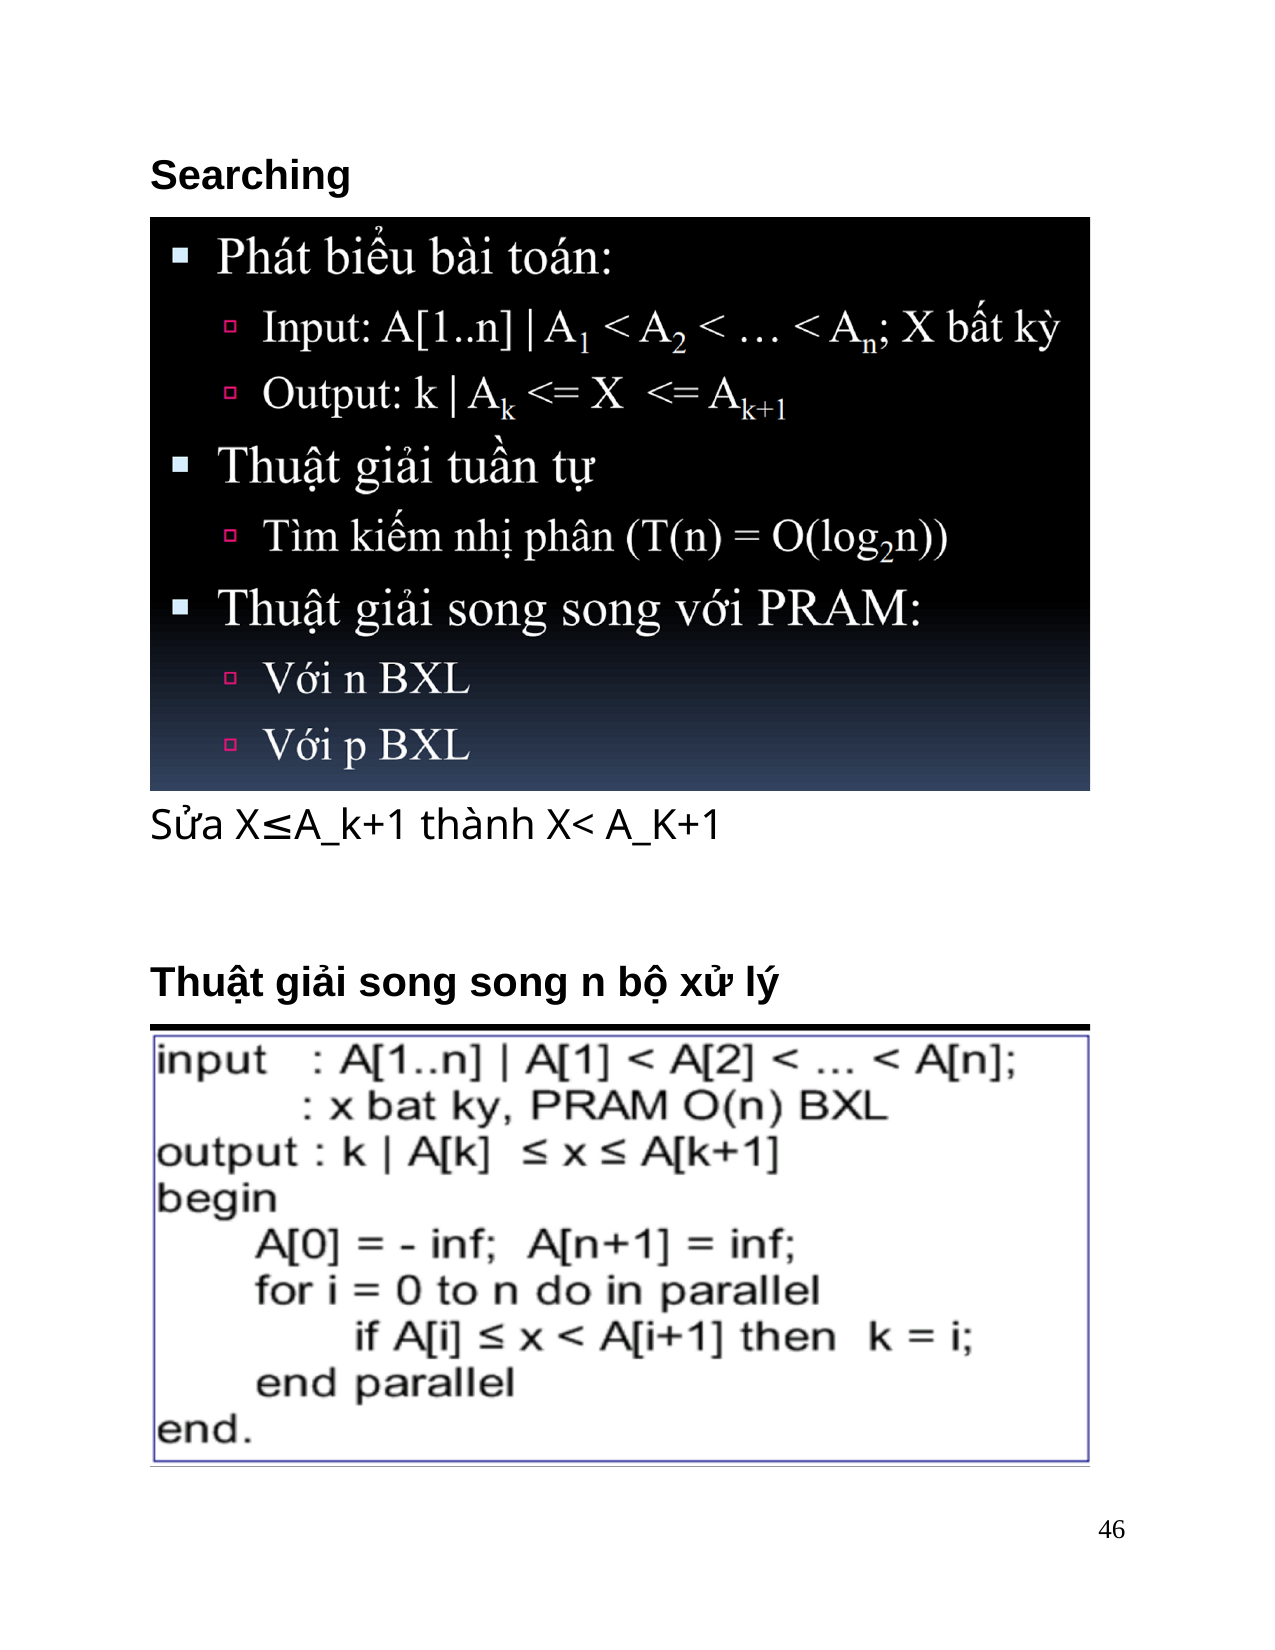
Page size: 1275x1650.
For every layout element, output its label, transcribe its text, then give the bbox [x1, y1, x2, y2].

subtitle Thuật giải song song n bộ xử lý [150, 957, 1125, 1005]
subtitle Searching [150, 150, 1125, 198]
picture [150, 217, 1091, 791]
picture [150, 1024, 1091, 1467]
